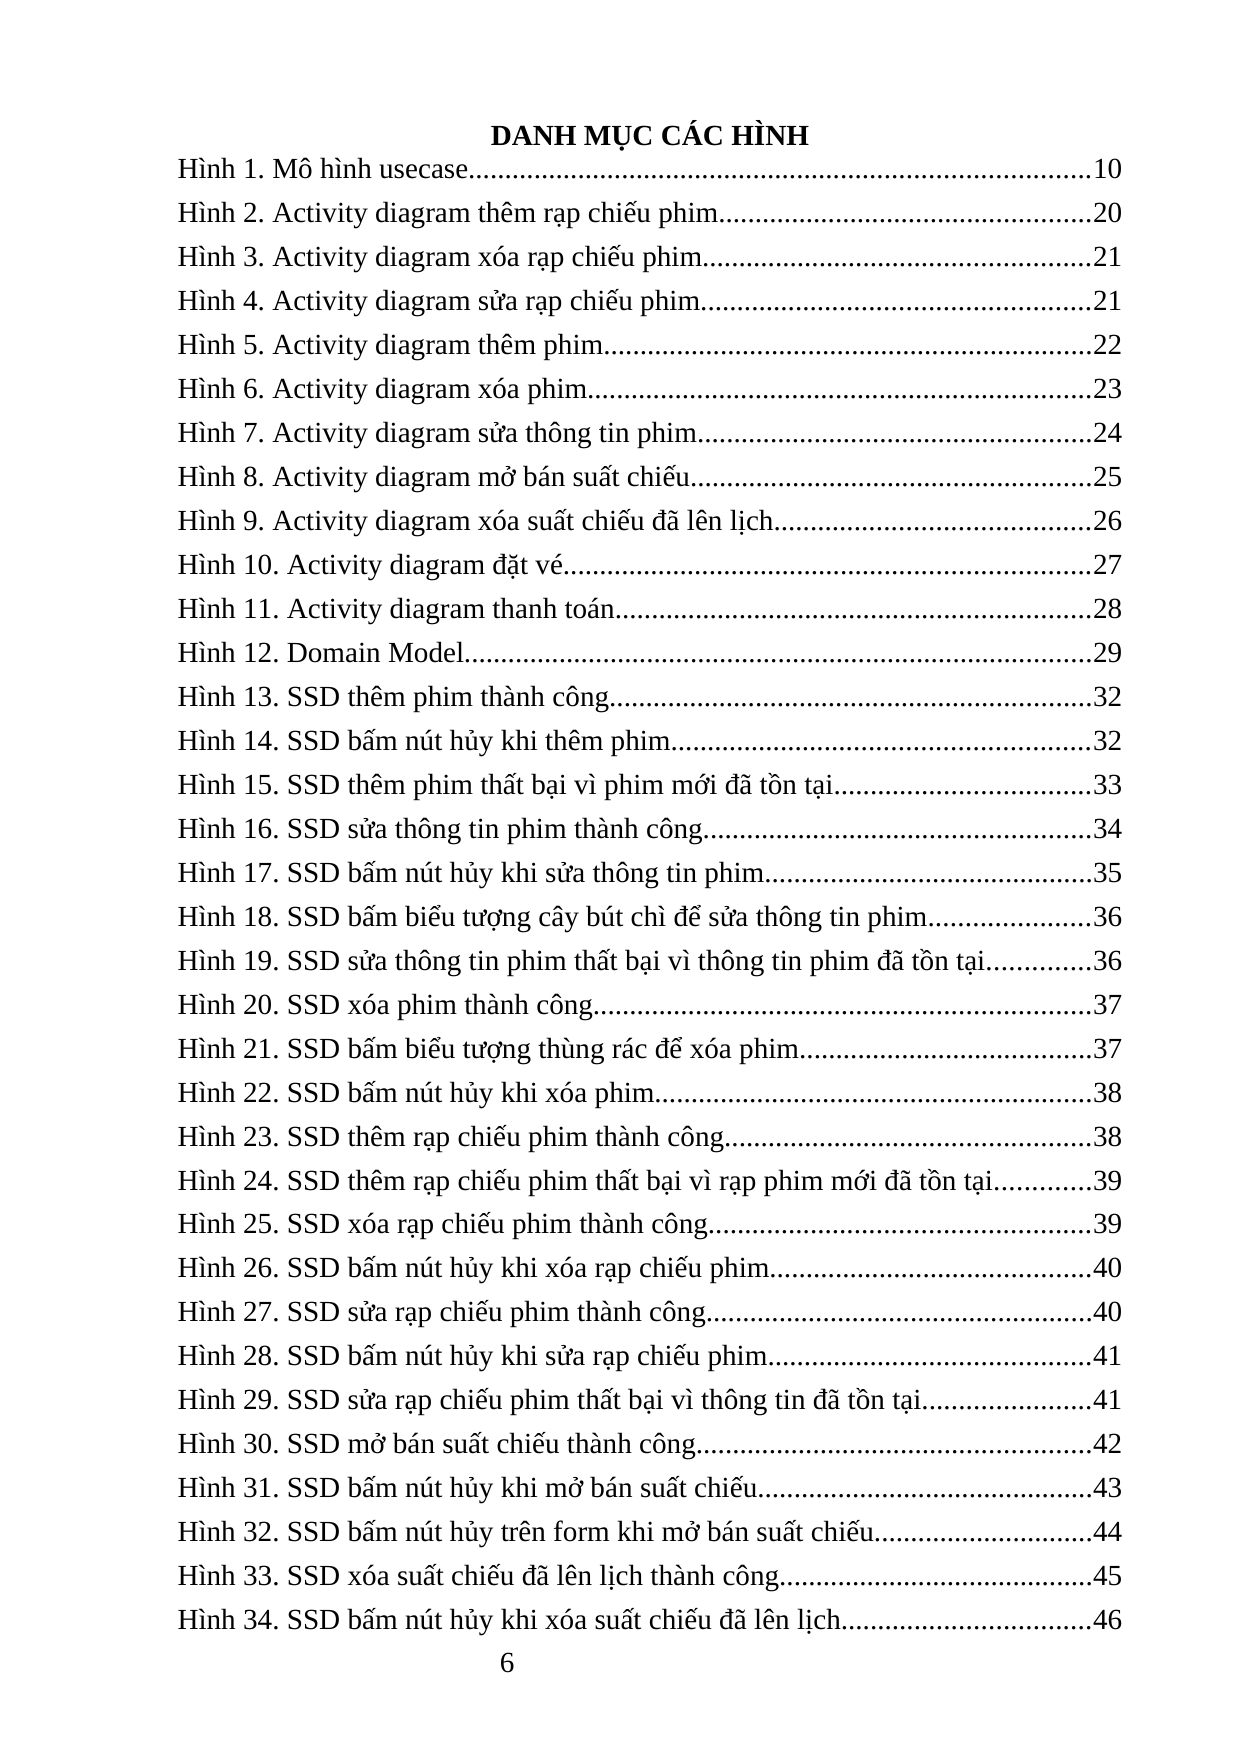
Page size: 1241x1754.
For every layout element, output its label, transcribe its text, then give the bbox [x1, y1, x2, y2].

text Hình 18. SSD bấm biểu tượng cây bút chì để sửa thông tin phim 36 [177, 899, 1122, 932]
text Hình 15. SSD thêm phim thất bại vì phim mới đã tồn tại 33 [177, 767, 1122, 801]
text Hình 7. Activity diagram sửa thông tin phim 24 [177, 415, 1122, 449]
text Hình 22. SSD bấm nút hủy khi xóa phim 38 [177, 1075, 1122, 1108]
text Hình 11. Activity diagram thanh toán 28 [177, 591, 1122, 625]
text Hình 25. SSD xóa rạp chiếu phim thành công 39 [177, 1207, 1122, 1240]
text Hình 9. Activity diagram xóa suất chiếu đã lên lịch 26 [177, 503, 1122, 537]
text Hình 6. Activity diagram xóa phim 23 [177, 371, 1122, 405]
text Hình 17. SSD bấm nút hủy khi sửa thông tin phim 35 [177, 855, 1122, 888]
text Hình 32. SSD bấm nút hủy trên form khi mở bán suất chiếu 44 [177, 1514, 1122, 1548]
text Hình 1. Mô hình usecase 10 [177, 152, 1122, 185]
text Hình 31. SSD bấm nút hủy khi mở bán suất chiếu 43 [177, 1470, 1122, 1504]
text Hình 20. SSD xóa phim thành công 37 [177, 987, 1122, 1020]
text Hình 33. SSD xóa suất chiếu đã lên lịch thành công 45 [177, 1558, 1122, 1592]
text Hình 2. Activity diagram thêm rạp chiếu phim 20 [177, 196, 1122, 229]
text Hình 29. SSD sửa rạp chiếu phim thất bại vì thông tin đã tồn tại 41 [177, 1382, 1122, 1416]
text Hình 24. SSD thêm rạp chiếu phim thất bại vì rạp phim mới đã tồn tại 39 [177, 1163, 1122, 1196]
text Hình 26. SSD bấm nút hủy khi xóa rạp chiếu phim 40 [177, 1251, 1122, 1284]
text Hình 21. SSD bấm biểu tượng thùng rác để xóa phim 37 [177, 1031, 1122, 1064]
text Hình 30. SSD mở bán suất chiếu thành công 42 [177, 1426, 1122, 1460]
text Hình 14. SSD bấm nút hủy khi thêm phim 32 [177, 723, 1122, 757]
text Hình 12. Domain Model 29 [177, 635, 1122, 669]
text Hình 19. SSD sửa thông tin phim thất bại vì thông tin phim đã tồn tại 36 [177, 943, 1122, 976]
text Hình 10. Activity diagram đặt vé 27 [177, 547, 1122, 581]
text Hình 4. Activity diagram sửa rạp chiếu phim 21 [177, 283, 1122, 317]
text Hình 5. Activity diagram thêm phim 22 [177, 327, 1122, 361]
text DANH MỤC CÁC HÌNH [177, 118, 1122, 152]
text Hình 34. SSD bấm nút hủy khi xóa suất chiếu đã lên lịch 46 [177, 1602, 1122, 1636]
text Hình 28. SSD bấm nút hủy khi sửa rạp chiếu phim 41 [177, 1338, 1122, 1372]
text Hình 8. Activity diagram mở bán suất chiếu 25 [177, 459, 1122, 493]
text Hình 3. Activity diagram xóa rạp chiếu phim 21 [177, 239, 1122, 273]
text Hình 27. SSD sửa rạp chiếu phim thành công 40 [177, 1294, 1122, 1328]
text Hình 16. SSD sửa thông tin phim thành công 34 [177, 811, 1122, 844]
text Hình 13. SSD thêm phim thành công 32 [177, 679, 1122, 713]
text Hình 23. SSD thêm rạp chiếu phim thành công 38 [177, 1119, 1122, 1152]
